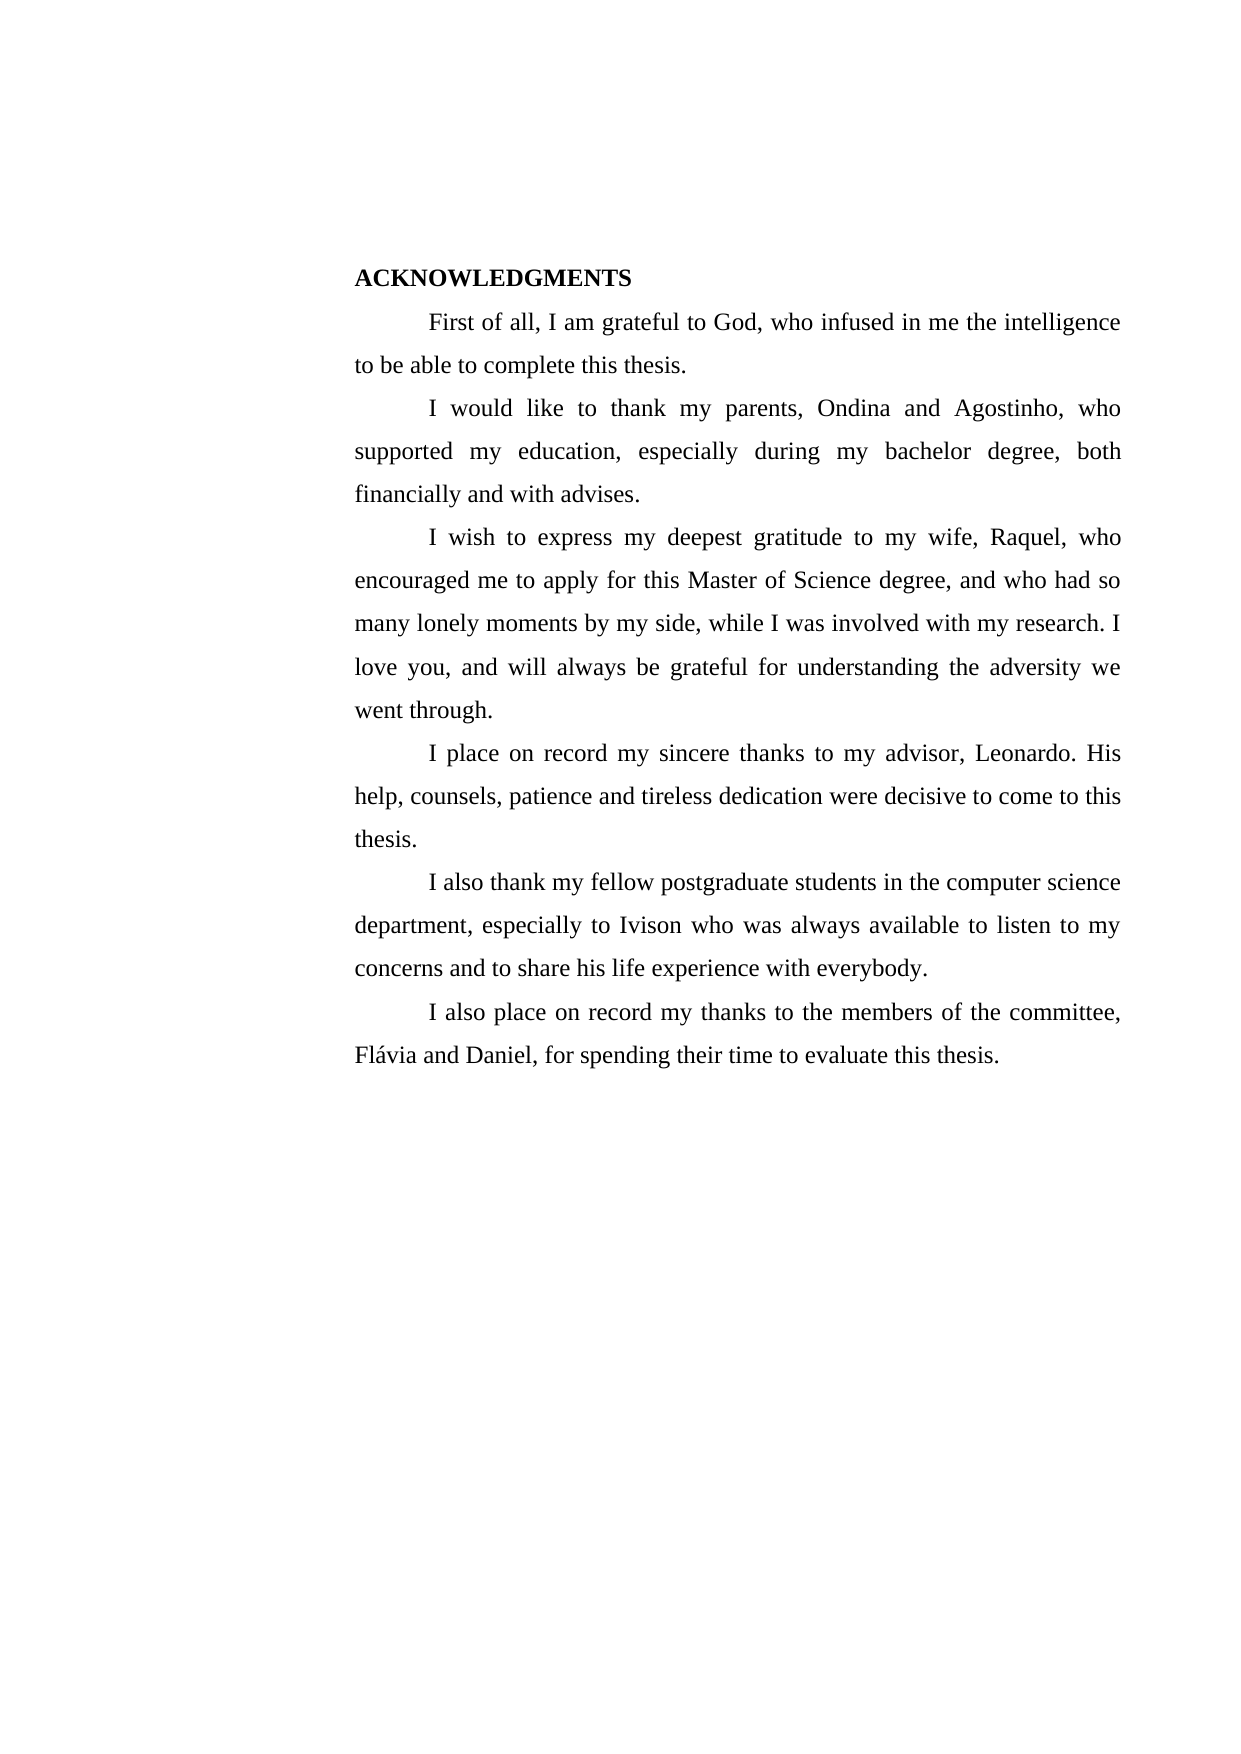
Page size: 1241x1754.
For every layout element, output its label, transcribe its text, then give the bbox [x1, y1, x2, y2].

text I also place on record my thanks to the members of the committee, Flávia and Daniel, for spending their time to evaluate this thesis. [354, 997, 1122, 1068]
text I wish to express my deepest gratitude to my wife, Raquel, who encouraged me to apply for this Master of Science degree, and who had so many lonely moments by my side, while I was involved with my research. I love you, and will always be grateful for understanding the adversity we went through. [354, 522, 1122, 723]
text I also thank my fellow postgraduate students in the computer science department, especially to Ivison who was always available to listen to my concerns and to share his life experience with everybody. [354, 867, 1122, 982]
text I place on record my sincere thanks to my advisor, Leonardo. His help, counsels, patience and tireless dedication were decisive to come to this thesis. [354, 738, 1122, 853]
text First of all, I am grateful to God, who infused in me the intelligence to be able to complete this thesis. [354, 307, 1122, 378]
text acknowledgments [354, 263, 1122, 292]
text I would like to thank my parents, Ondina and Agostinho, who supported my education, especially during my bachelor degree, both financially and with advises. [354, 393, 1122, 508]
